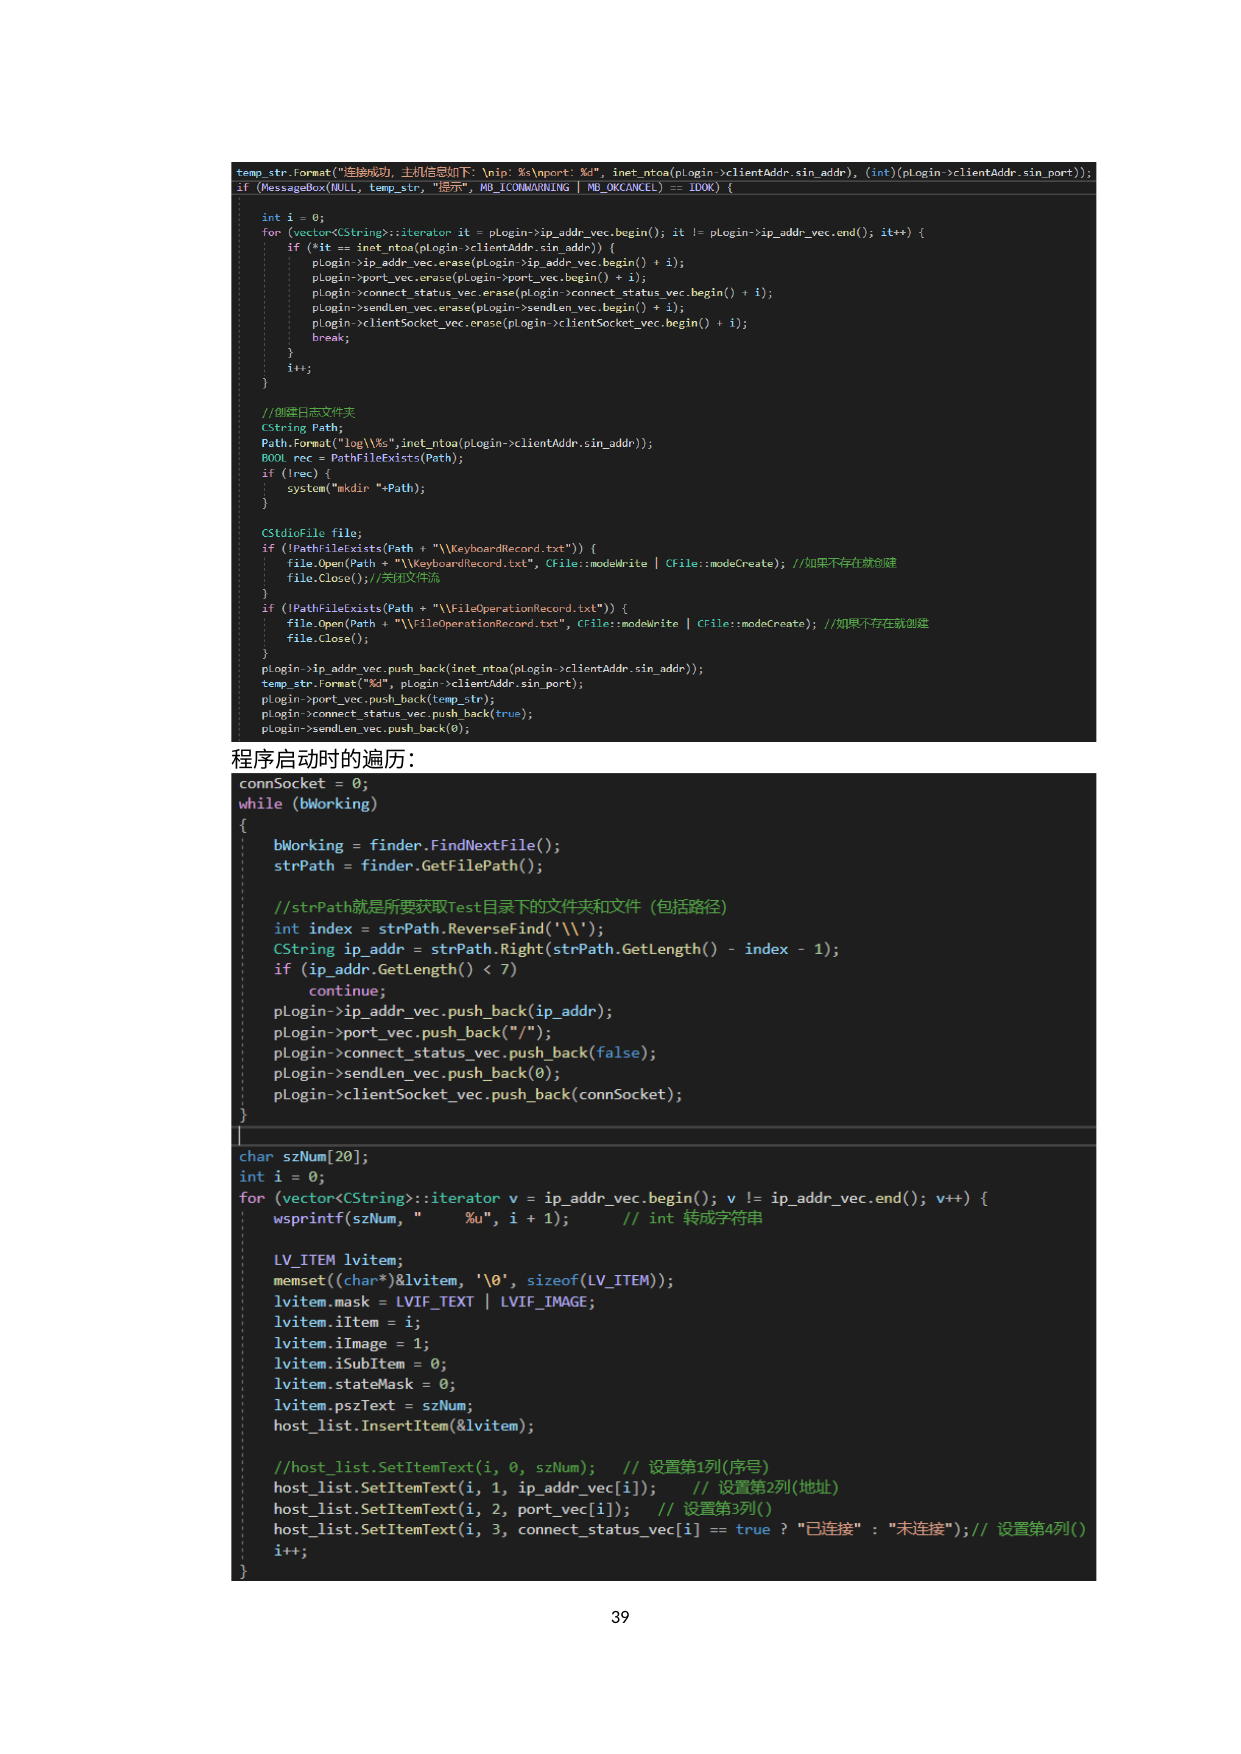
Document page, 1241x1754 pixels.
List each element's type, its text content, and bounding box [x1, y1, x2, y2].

text 程序启动时的遍历： [187, 742, 1053, 773]
picture [231, 773, 1097, 1581]
picture [231, 162, 1097, 742]
